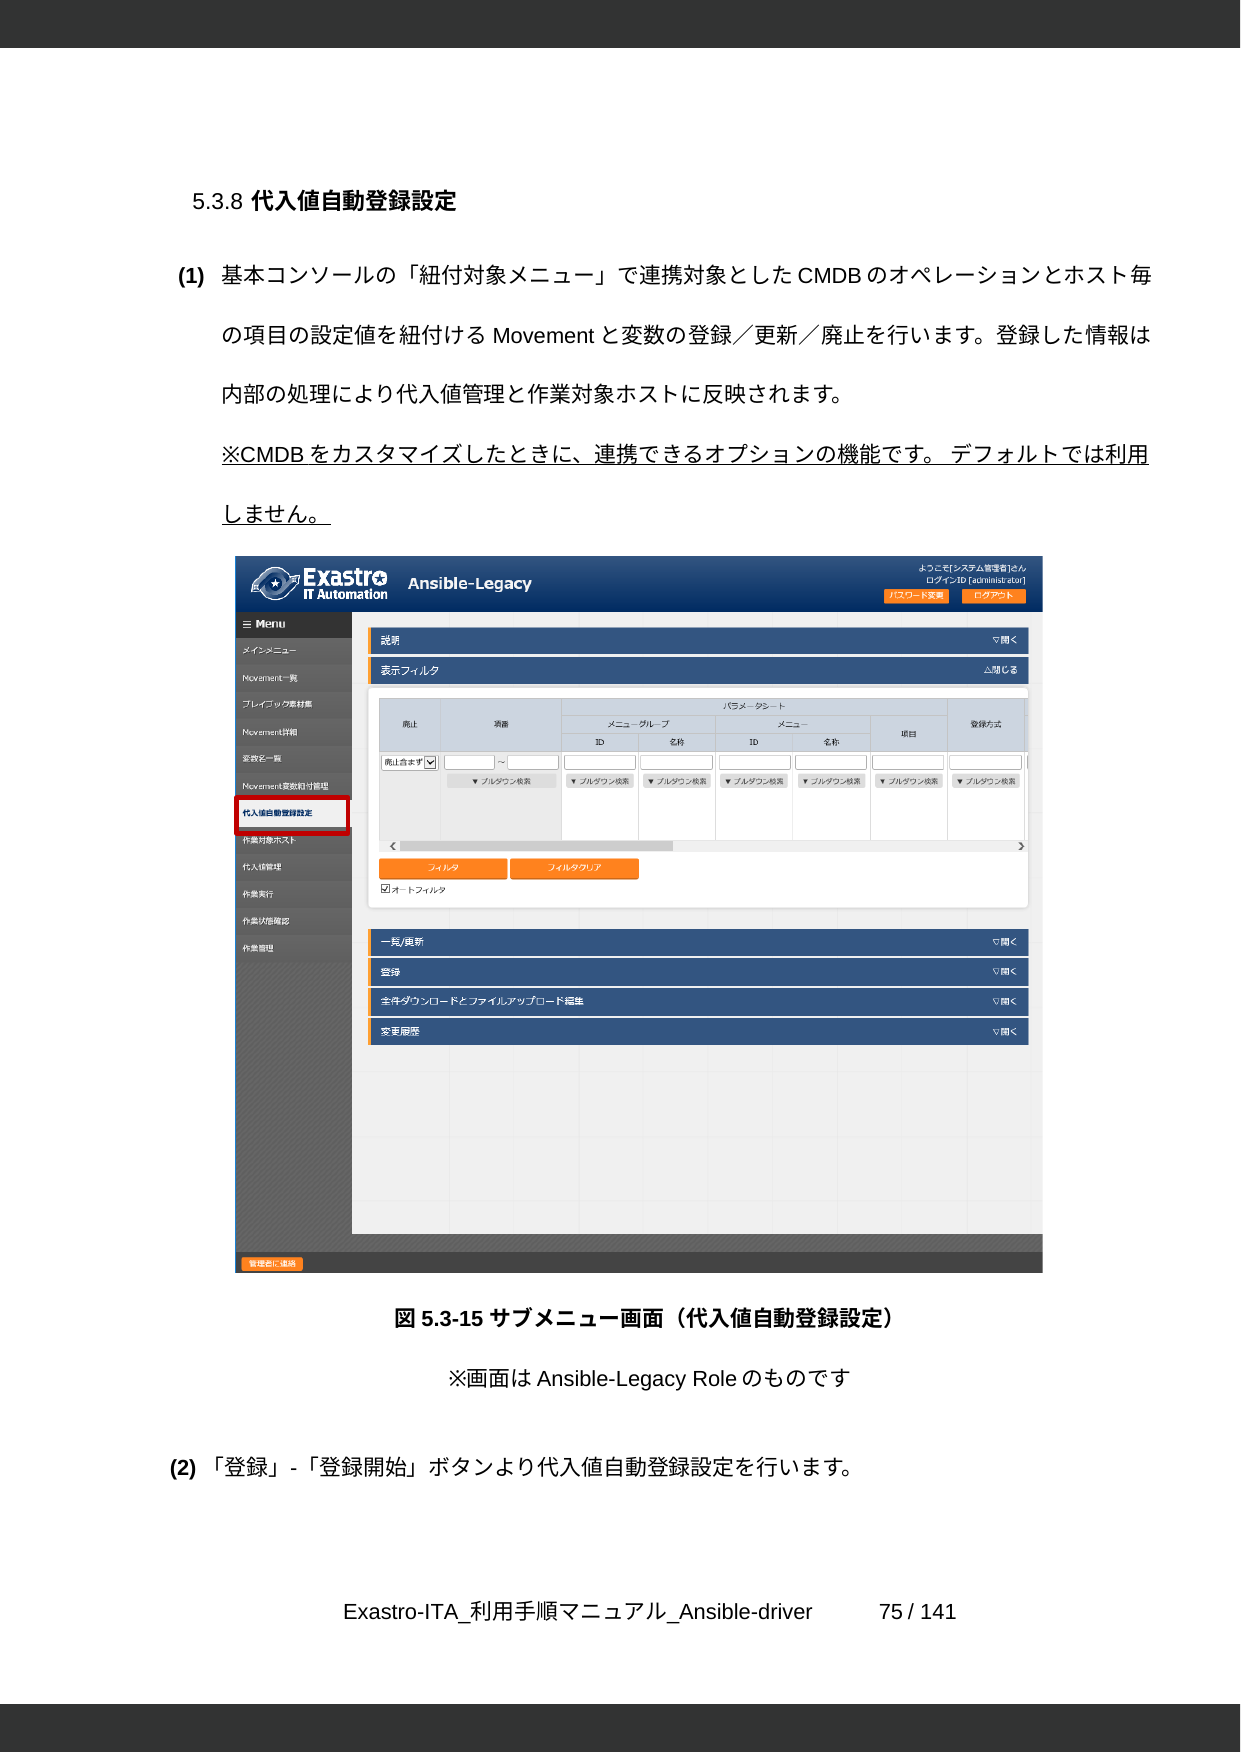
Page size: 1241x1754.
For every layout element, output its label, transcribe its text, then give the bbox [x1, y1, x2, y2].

subtitle 代入値自動登録設定 [192, 170, 1152, 229]
list 基本コンソールの「紐付対象メニュー」で連携対象としたCMDBのオぺレーションとホスト毎の項目の設定値を紐付けるMovementと変数の登録／更新／廃止を行います。登録した情報は内部の処理により代入値管理と作業対象ホストに反映されます。 ※CMDBをカスタマイズしたときに、連携できるオプションの機能です。 デフォルトでは利用しません。 [178, 244, 1152, 542]
picture [0, 1704, 1241, 1752]
picture [239, 800, 346, 831]
text ※画面はAnsible-Legacy Roleのものです [148, 1347, 1152, 1406]
picture [235, 556, 1043, 1273]
picture [0, 0, 1241, 48]
text 図 5.3-15 サブメニュー画面（代入値自動登録設定） [148, 1287, 1152, 1347]
text (2) 「登録」-「登録開始」ボタンより代入値自動登録設定を行います。 [169, 1436, 1152, 1496]
